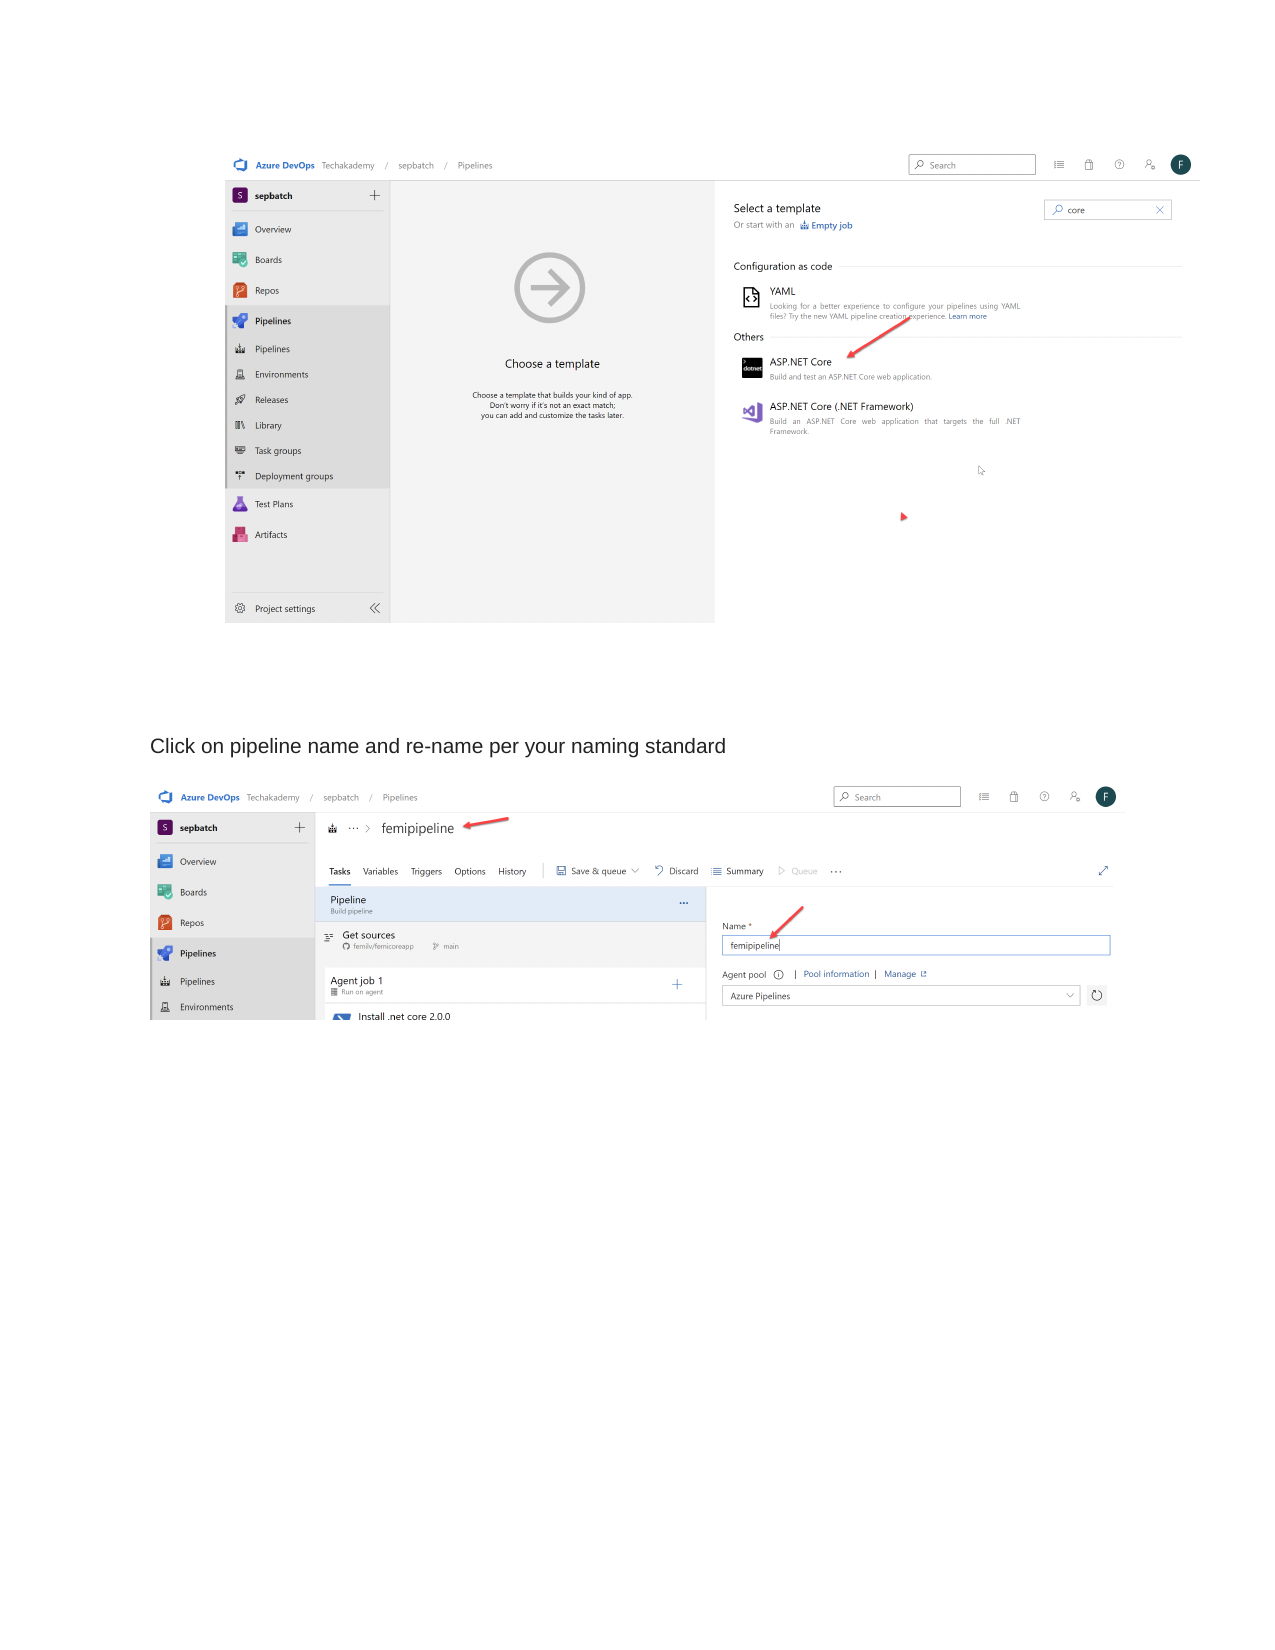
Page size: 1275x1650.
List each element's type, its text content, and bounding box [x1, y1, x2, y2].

picture [150, 782, 1125, 1020]
picture [225, 150, 1200, 623]
text Click on pipeline name and re-name per your naming standard [150, 710, 1125, 758]
